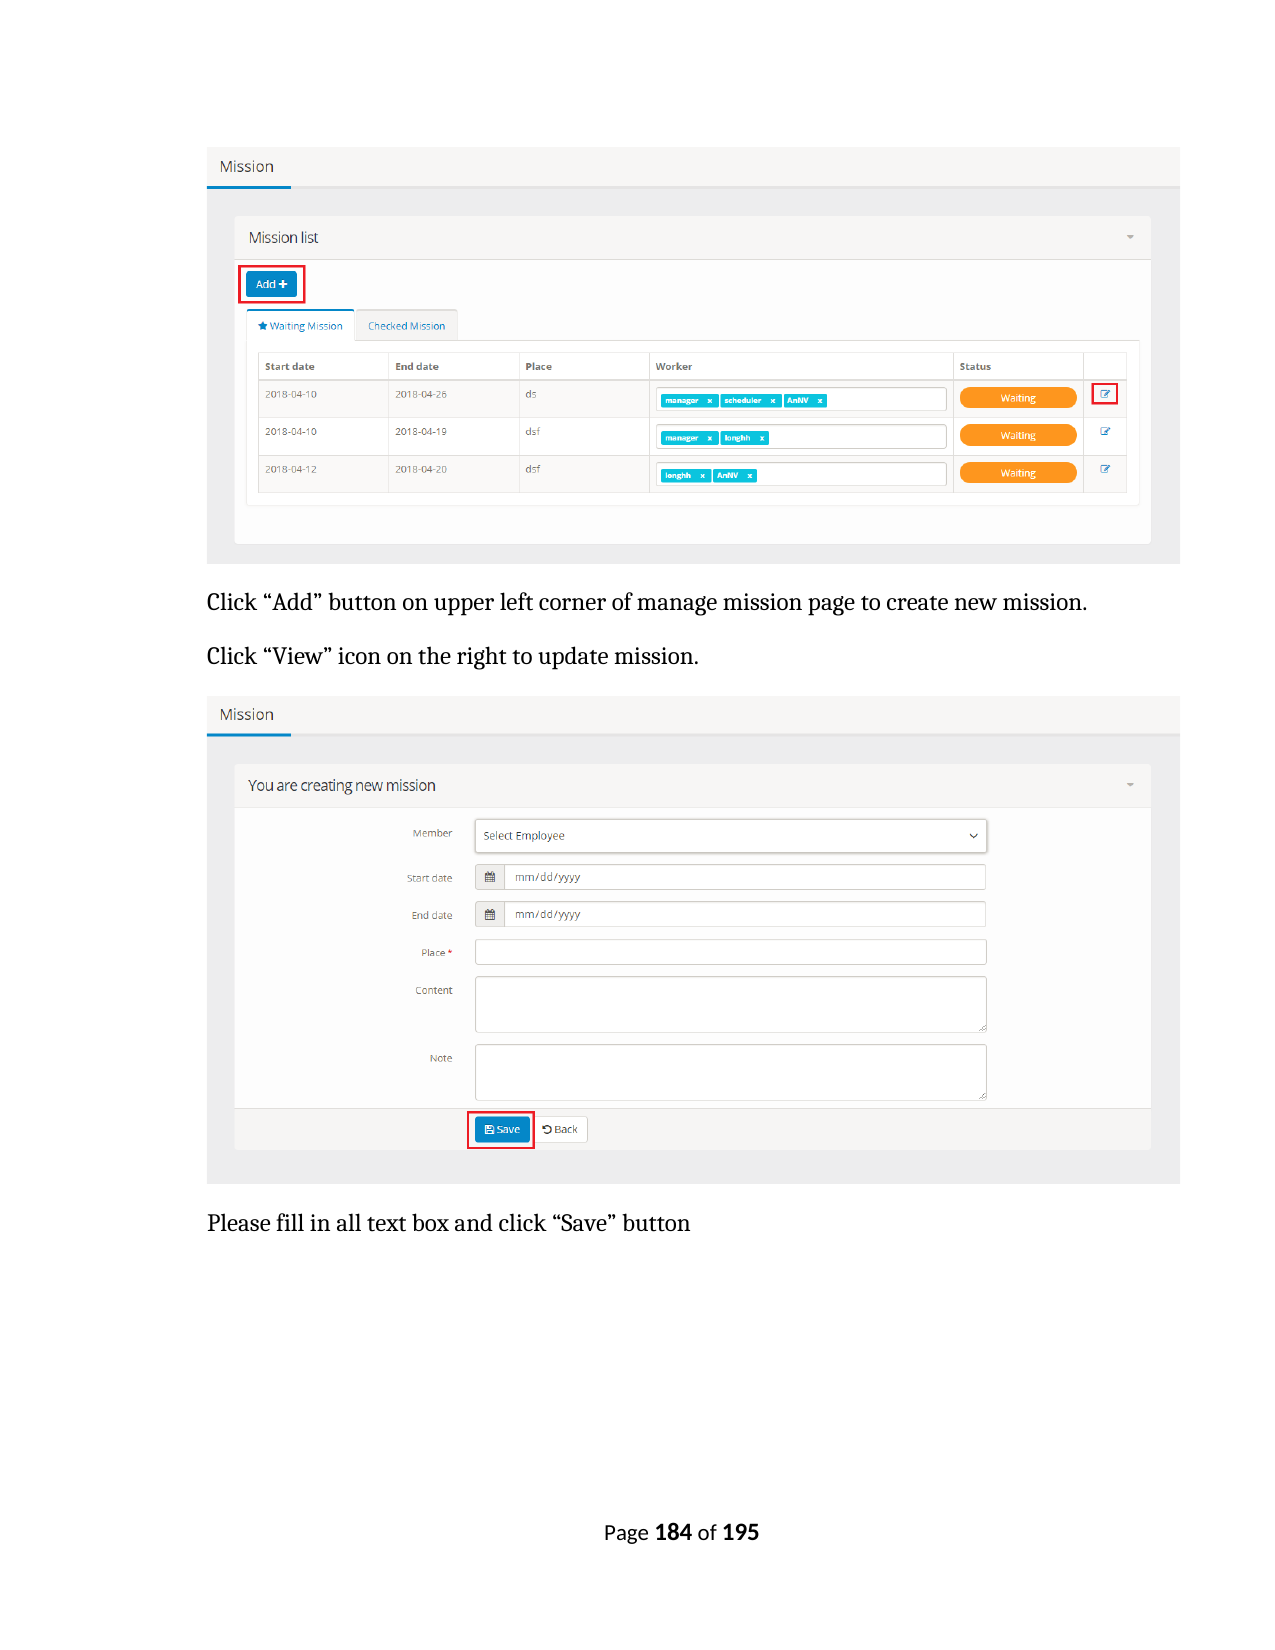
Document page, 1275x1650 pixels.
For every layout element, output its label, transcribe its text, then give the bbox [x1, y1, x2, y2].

text Click “View” icon on the right to update mission. [207, 642, 1157, 671]
text Click “Add” button on upper left corner of manage mission page to create new mission. [207, 588, 1157, 617]
picture [206, 147, 1181, 564]
text Please fill in all text box and click “Save” button [207, 1208, 1157, 1237]
picture [206, 696, 1181, 1184]
